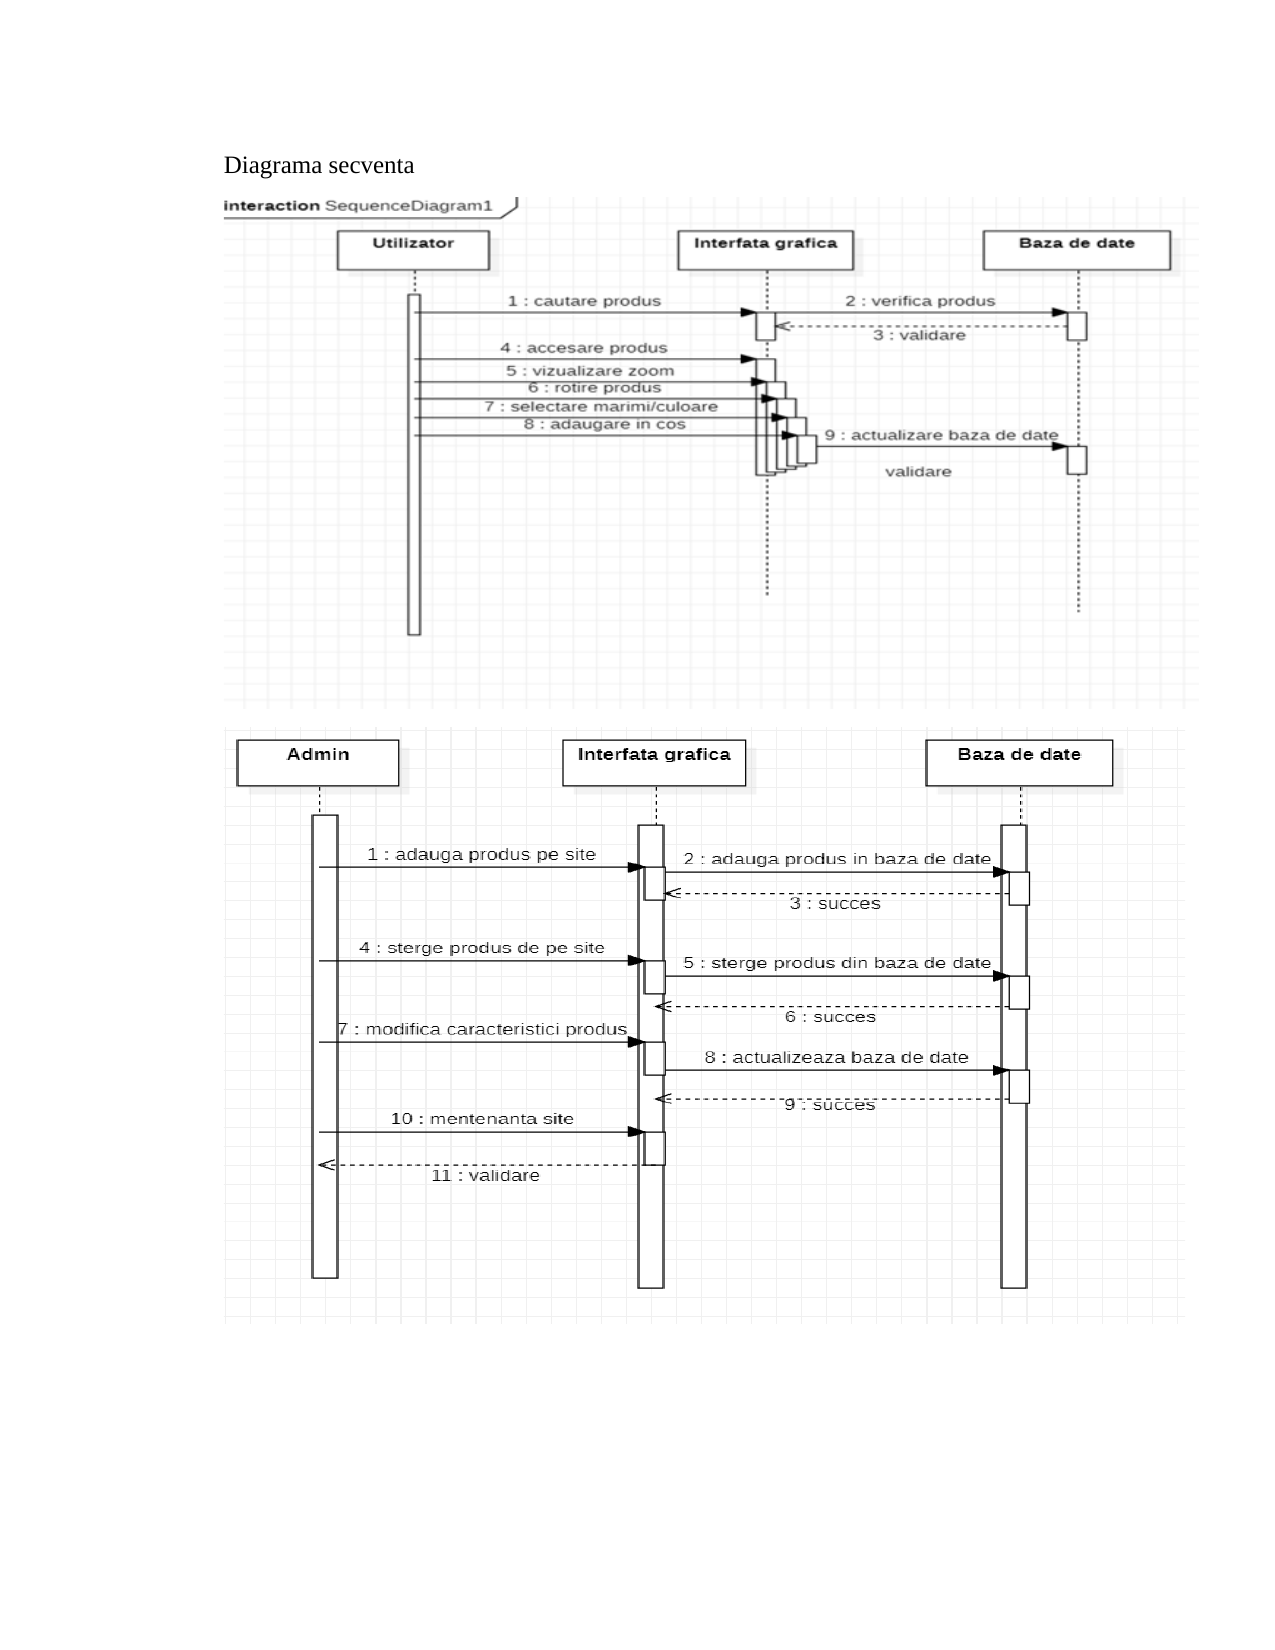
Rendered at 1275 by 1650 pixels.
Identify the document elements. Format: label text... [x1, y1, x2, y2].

picture [223, 727, 1185, 1324]
text Diagrama secventa [150, 150, 1125, 179]
picture [223, 197, 1199, 709]
